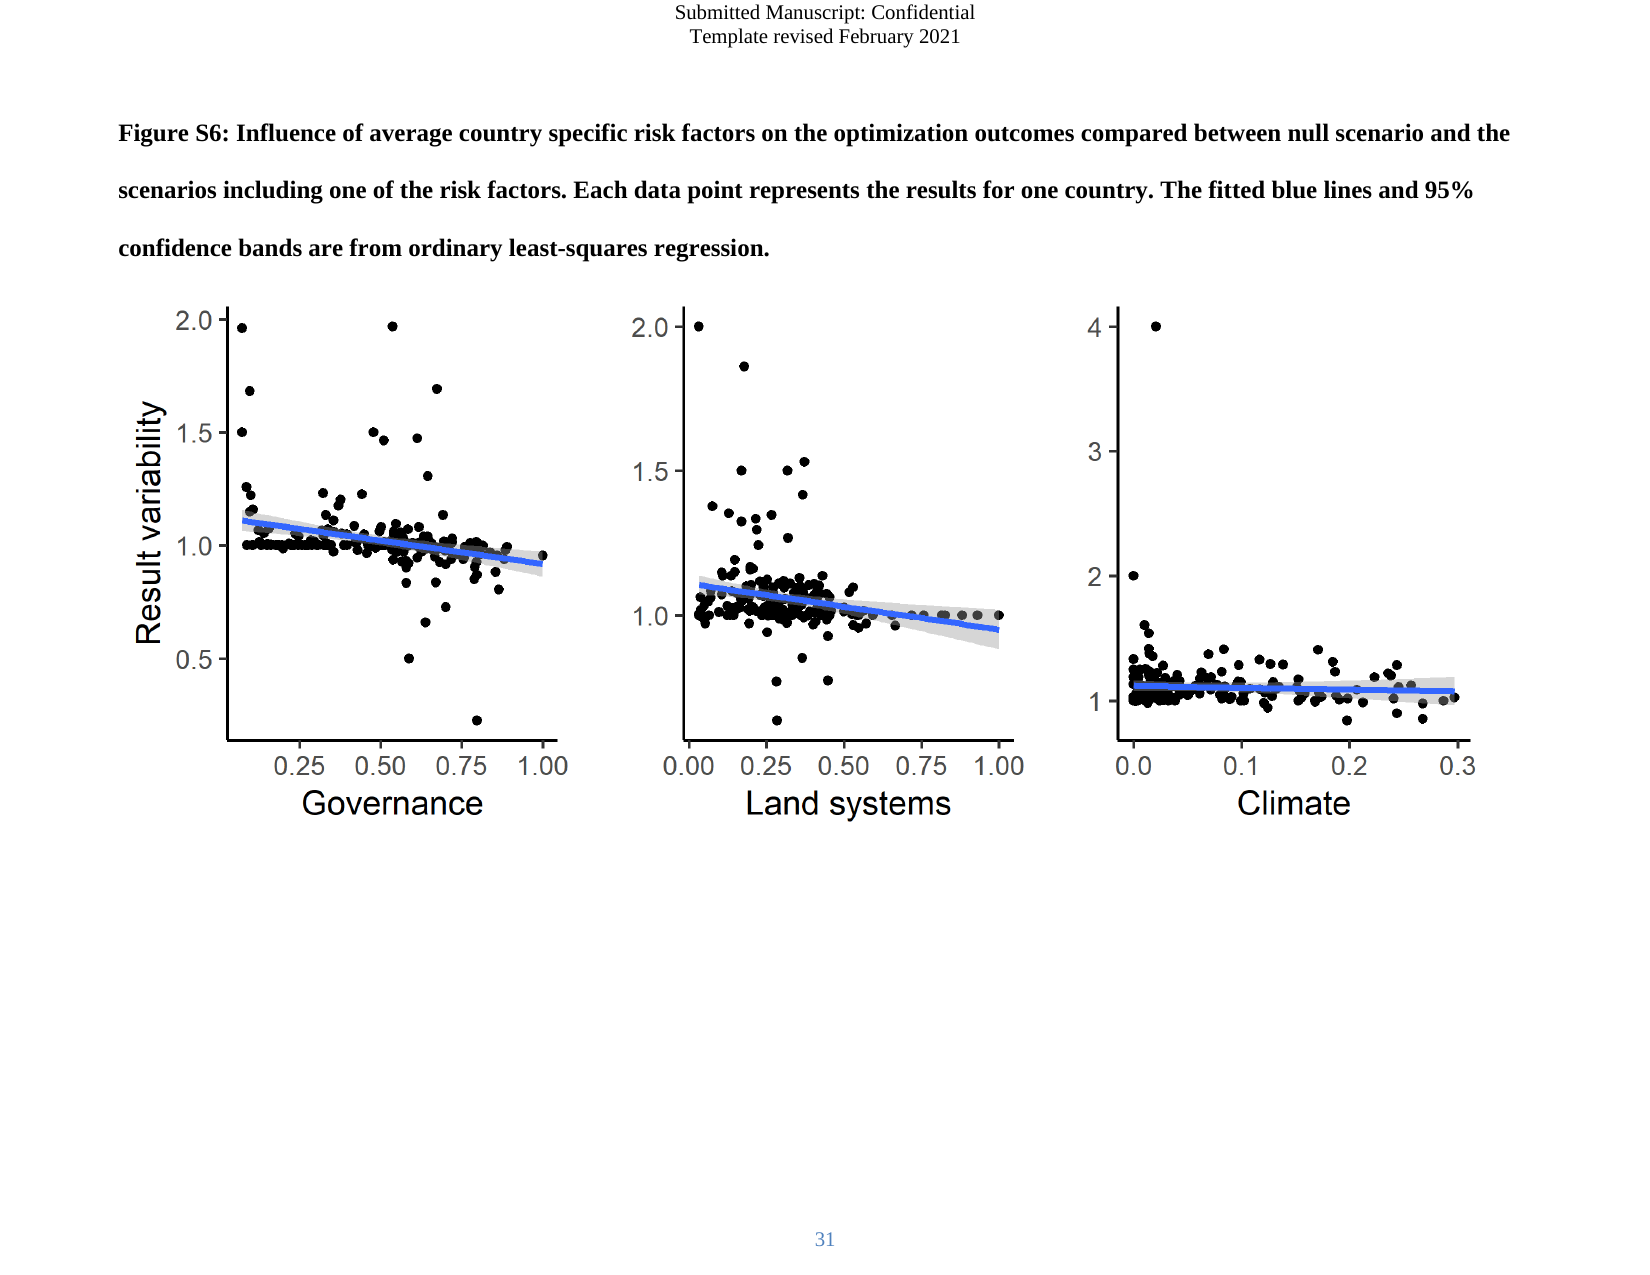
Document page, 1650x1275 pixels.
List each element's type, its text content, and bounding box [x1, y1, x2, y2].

picture [118, 290, 1487, 838]
text Figure S6: Influence of average country specific risk factors on the optimization outcomes compared between null scenario and the scenarios including one of the risk factors. Each data point represents the results for one country. The fitted blue lines and 95% confidence bands are from ordinary least-squares regression. [118, 118, 1532, 262]
